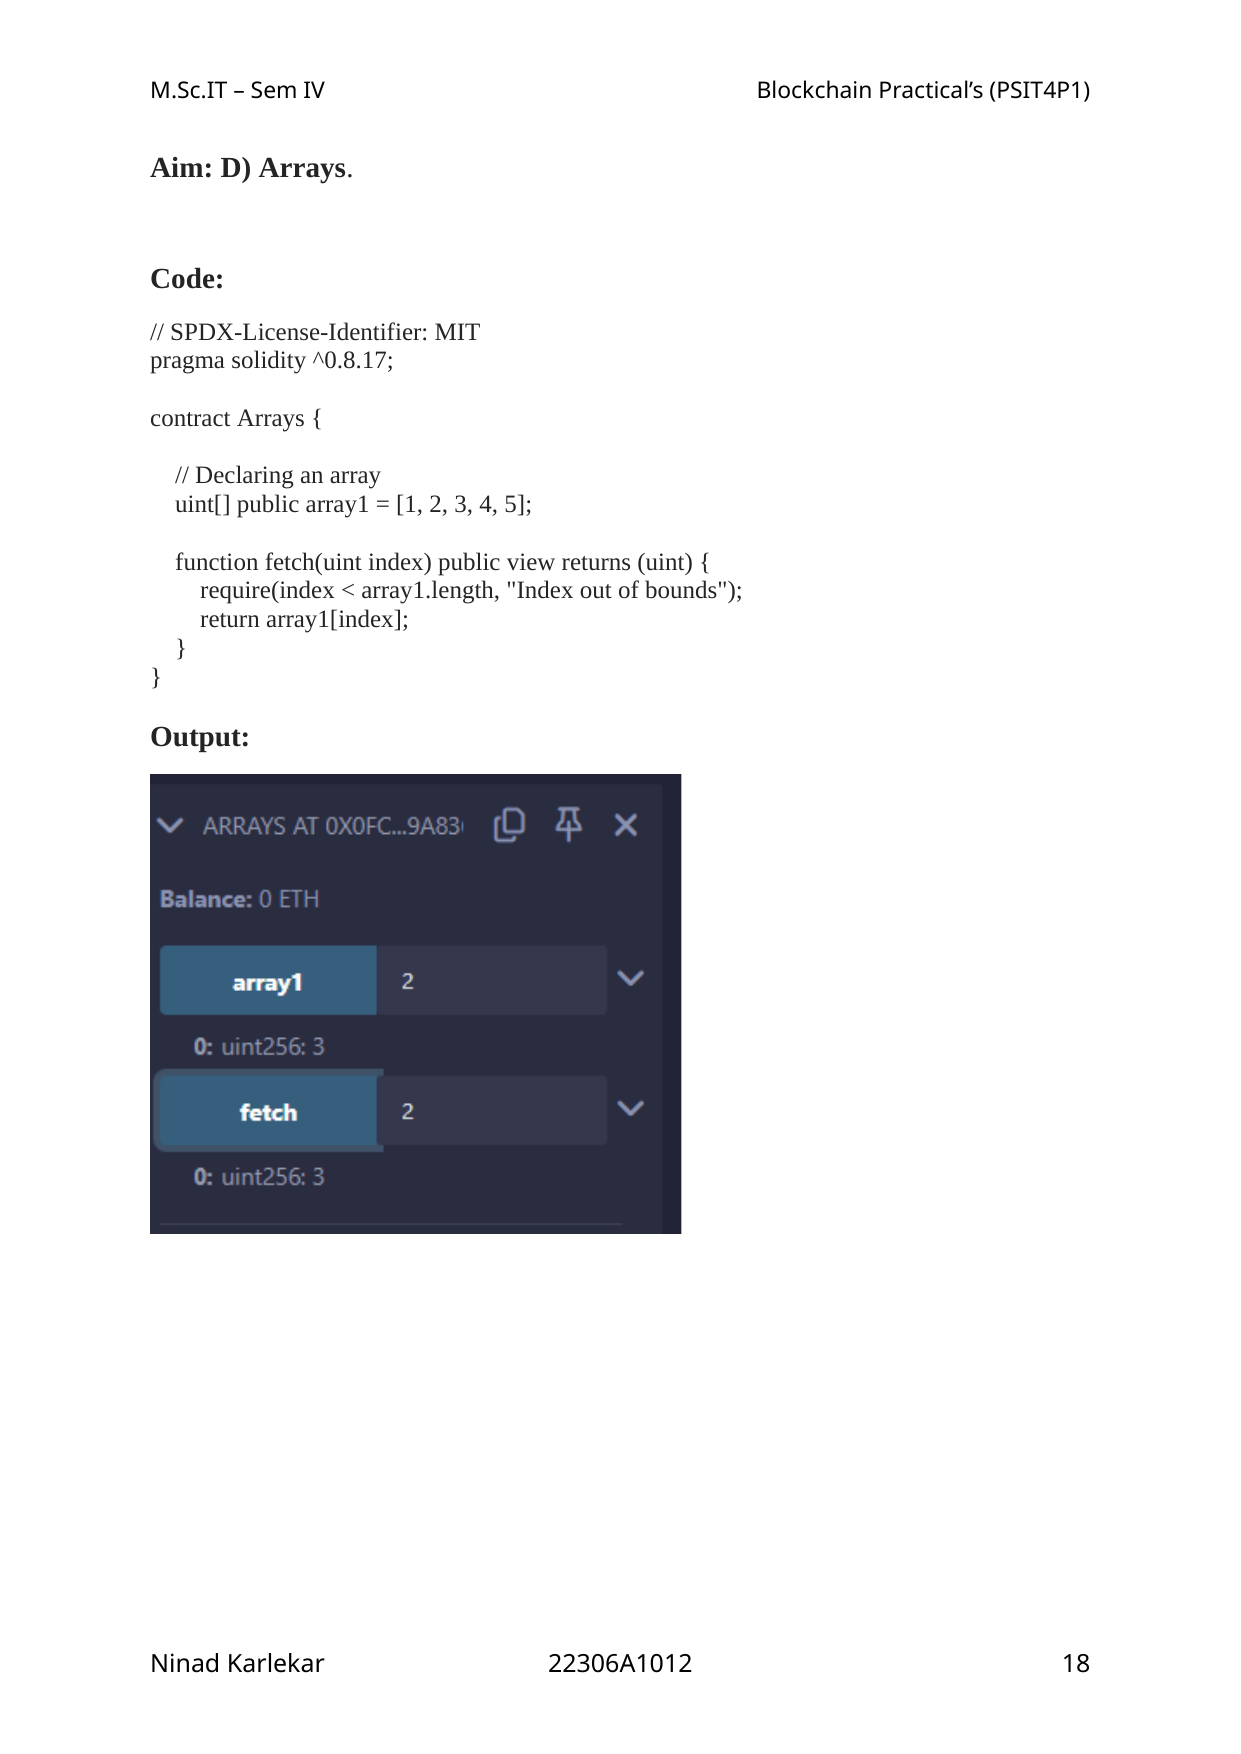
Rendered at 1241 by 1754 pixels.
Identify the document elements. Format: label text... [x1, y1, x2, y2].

text Output: [150, 719, 1090, 753]
text contract Arrays { [150, 403, 1090, 432]
text Aim: D) Arrays. [150, 150, 1090, 183]
text // SPDX-License-Identifier: MIT [150, 317, 1090, 345]
text } [150, 633, 1090, 662]
picture [150, 774, 682, 1234]
text return array1[index]; [150, 604, 1090, 633]
text } [150, 662, 1090, 690]
text pragma solidity ^0.8.17; [150, 345, 1090, 374]
text // Declaring an array [150, 460, 1090, 489]
text Code: [150, 261, 1090, 294]
text function fetch(uint index) public view returns (uint) { [150, 547, 1090, 575]
text uint[] public array1 = [1, 2, 3, 4, 5]; [150, 489, 1090, 518]
text require(index < array1.length, "Index out of bounds"); [150, 575, 1090, 604]
